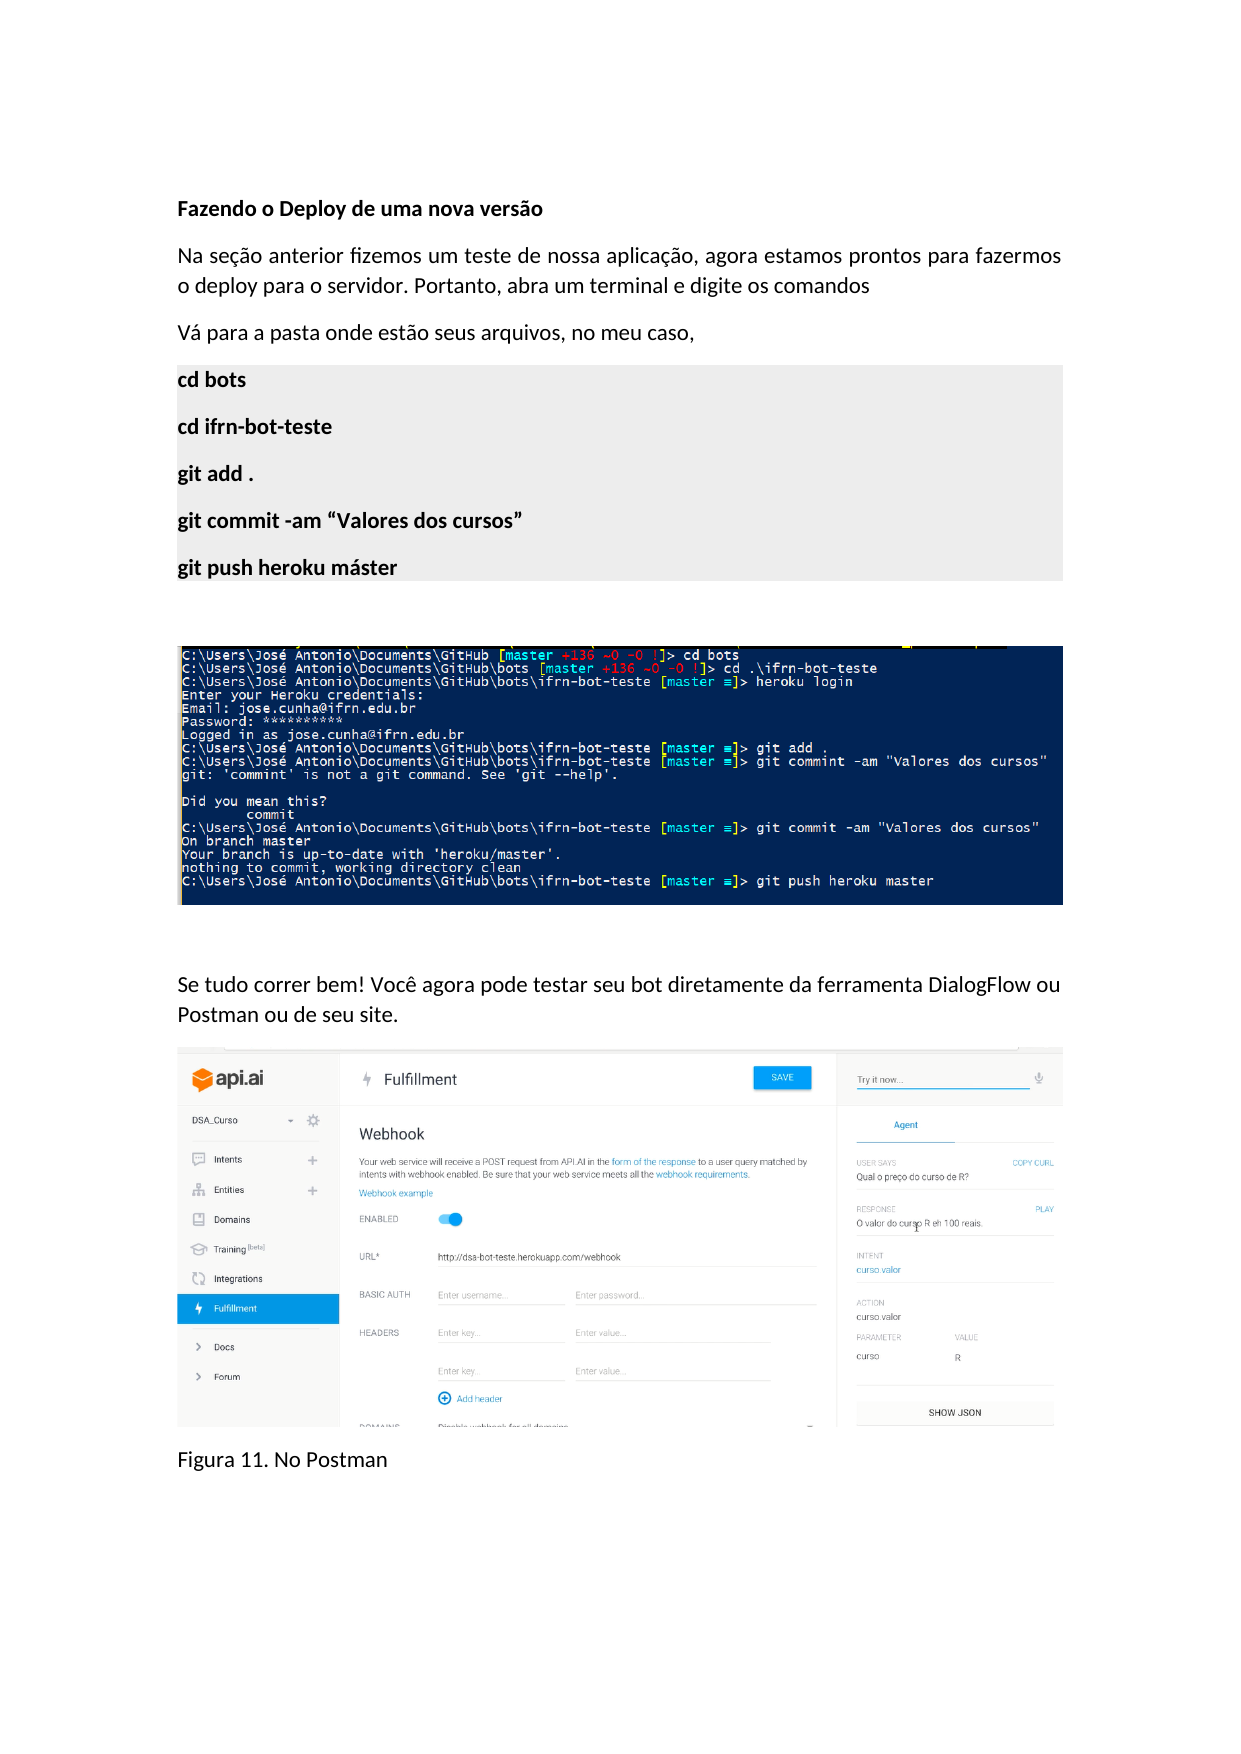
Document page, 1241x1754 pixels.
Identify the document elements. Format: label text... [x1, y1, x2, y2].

text cd bots [177, 365, 1063, 393]
picture [240, 1306, 256, 1313]
text Na seção anterior fizemos um teste de nossa aplicação, agora estamos prontos para fazermos o deploy para o servidor. Portanto, abra um terminal e digite os comandos [177, 241, 1063, 299]
text Vá para a pasta onde estão seus arquivos, no meu caso, [177, 318, 1063, 346]
text git commit -am “Valores dos cursos” [177, 506, 1063, 534]
text cd ifrn-bot-teste [177, 412, 1063, 440]
text Se tudo correr bem! Você agora pode testar seu bot diretamente da ferramenta DialogFlow ou Postman ou de seu site. [177, 970, 1063, 1028]
text Figura 11. No Postman [177, 1445, 1063, 1473]
text git add . [177, 459, 1063, 487]
text git push heroku máster [177, 553, 1063, 581]
text Fazendo o Deploy de uma nova versão [177, 194, 1063, 222]
picture [177, 1047, 1063, 1427]
picture [196, 1303, 201, 1312]
picture [220, 1305, 237, 1311]
picture [177, 646, 1063, 905]
